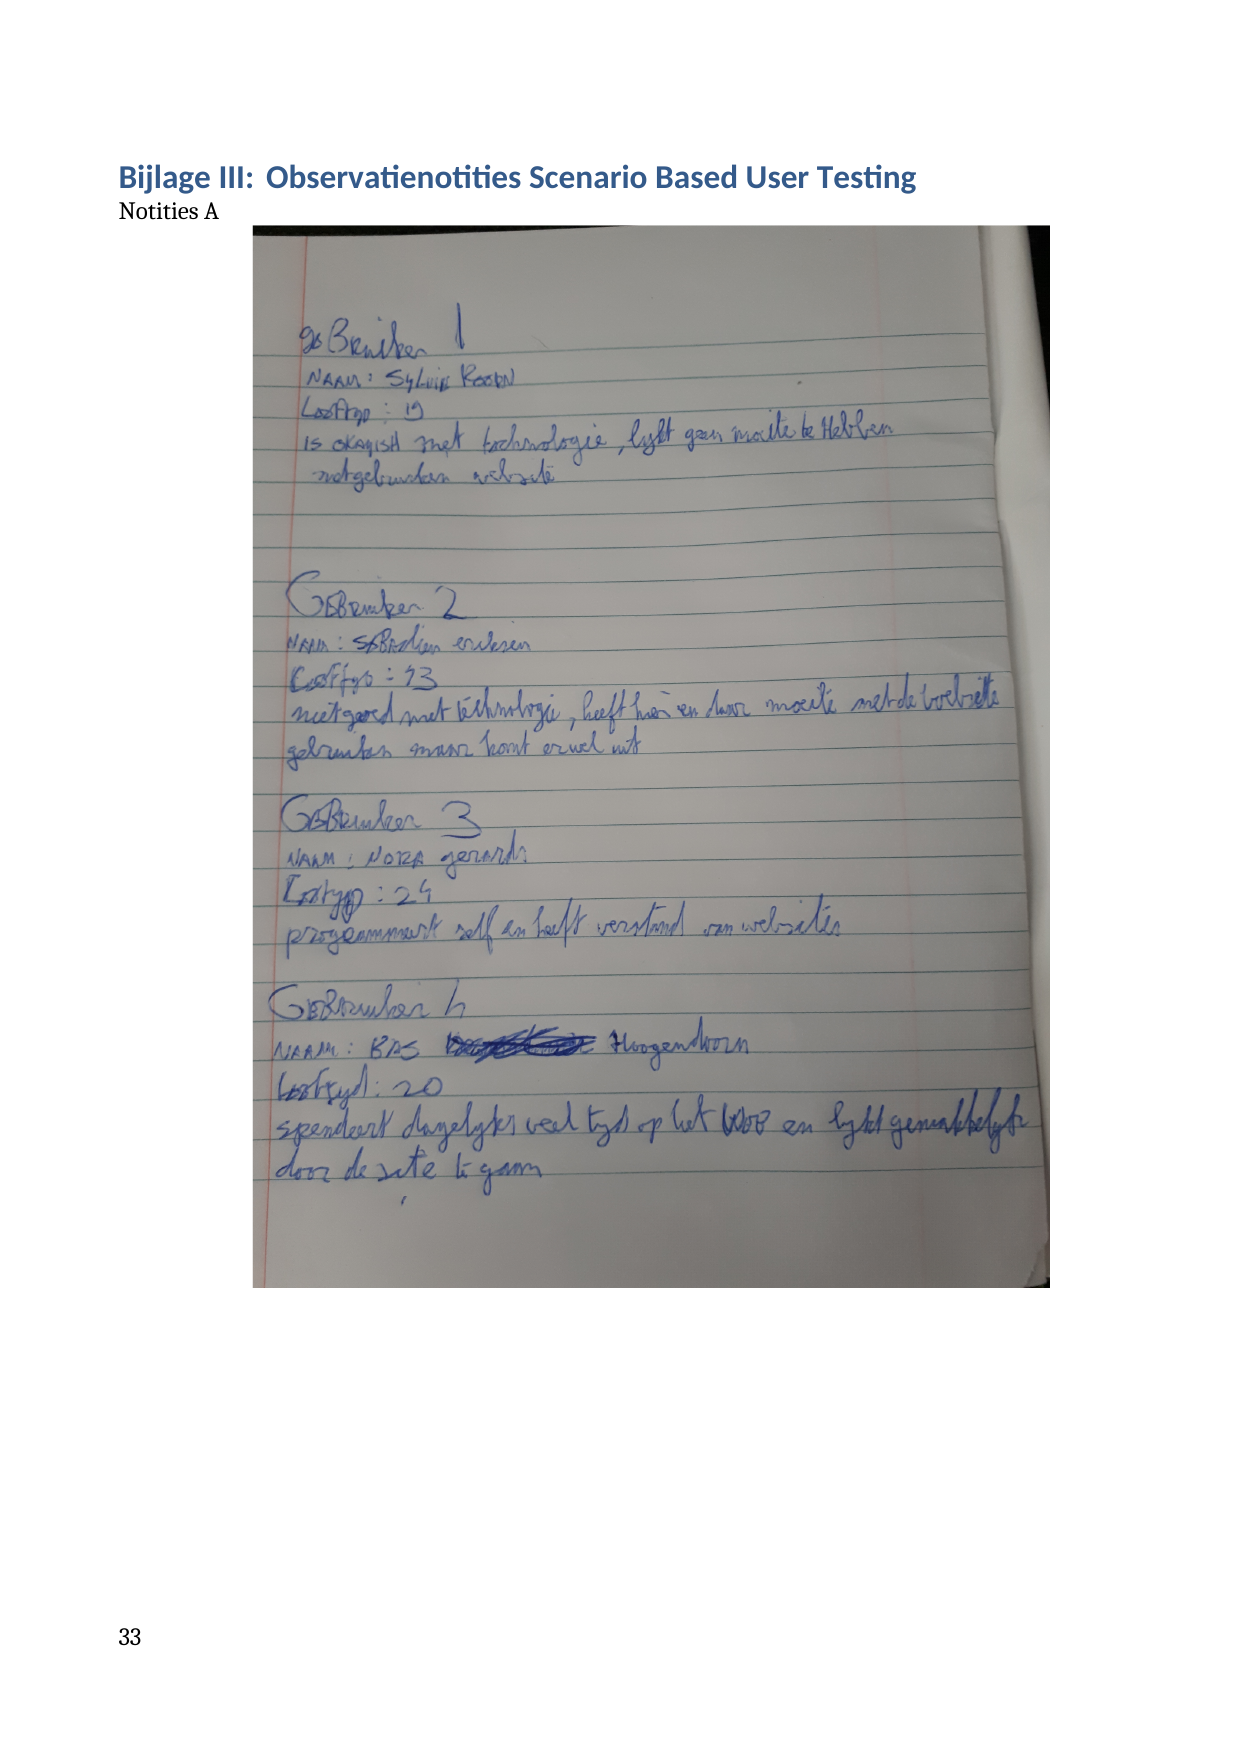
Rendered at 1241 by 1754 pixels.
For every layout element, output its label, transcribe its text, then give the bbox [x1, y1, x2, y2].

picture [253, 227, 1050, 1287]
text Notities A [118, 197, 1181, 225]
subtitle Bijlage III: Observatienotities Scenario Based User Testing [118, 115, 1181, 197]
